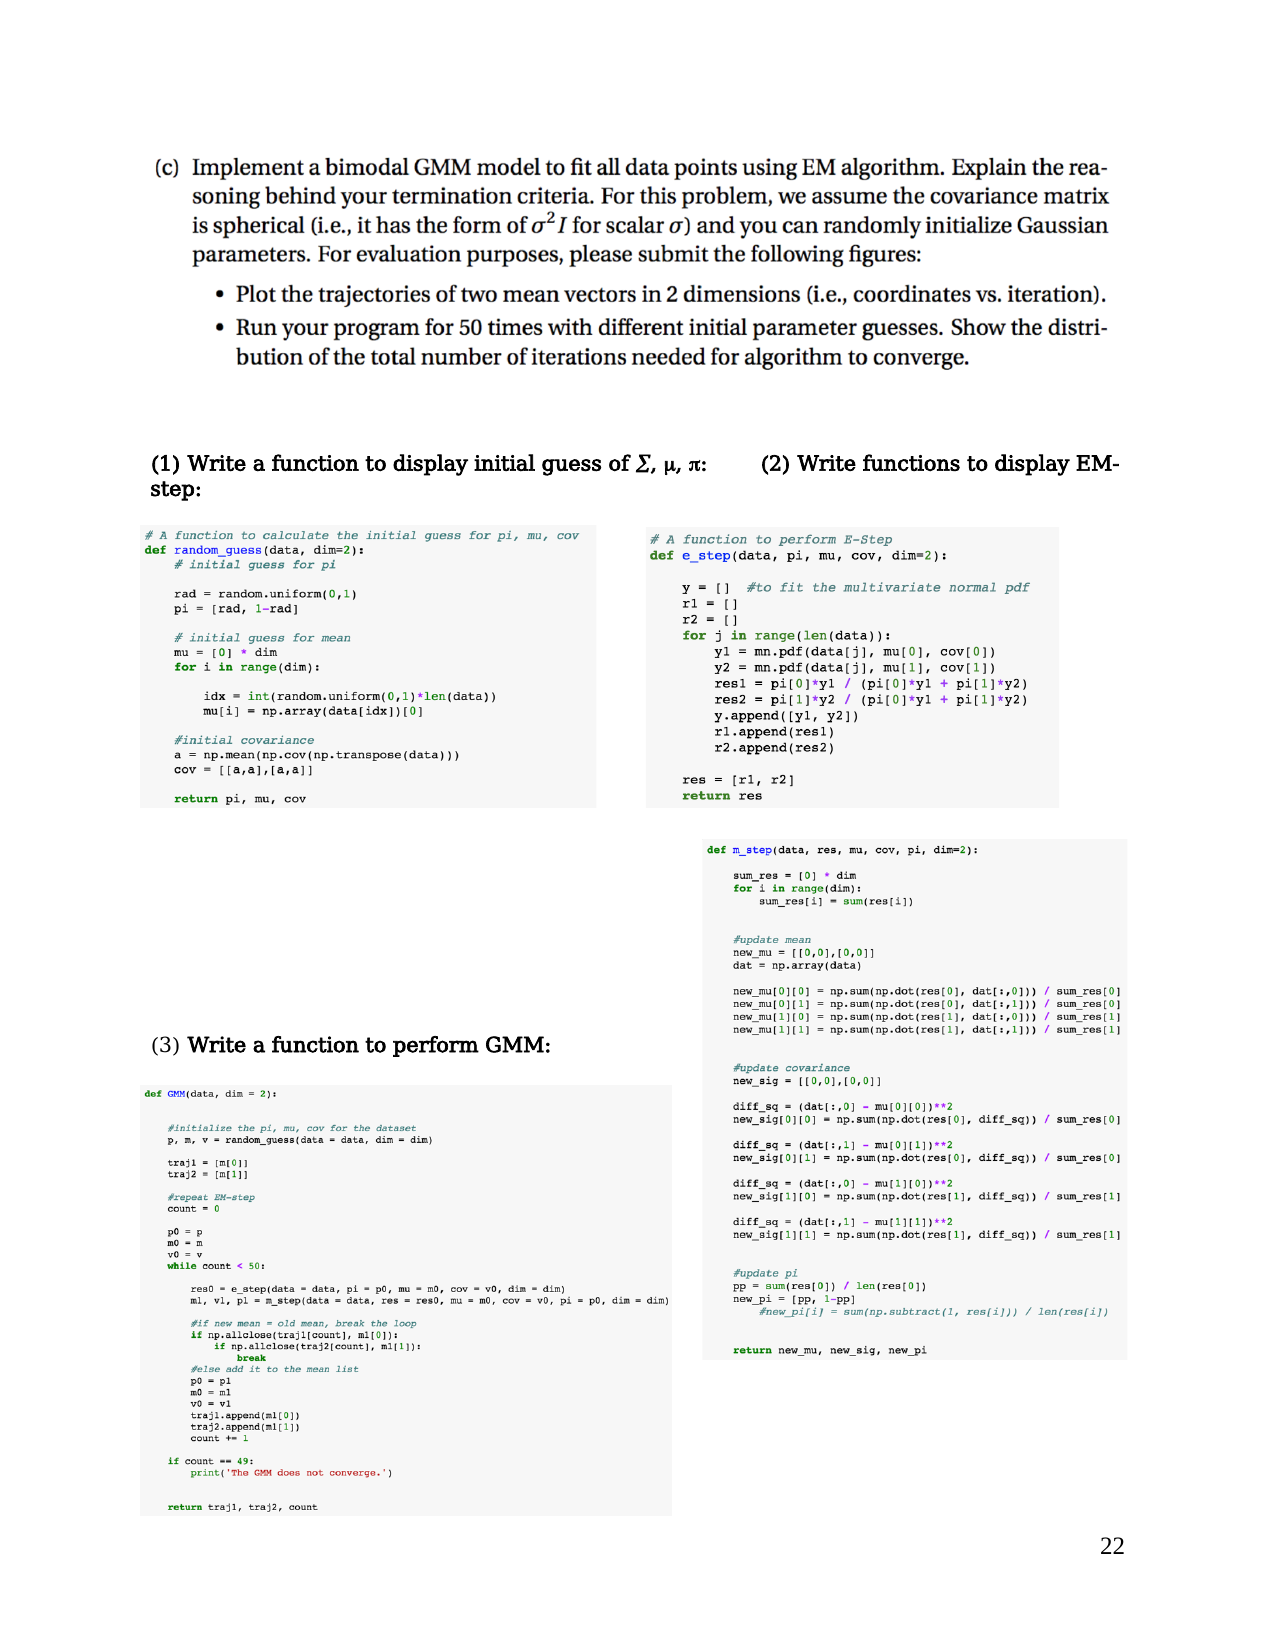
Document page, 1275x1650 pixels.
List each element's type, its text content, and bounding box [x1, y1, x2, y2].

picture [150, 150, 1124, 375]
picture [140, 1085, 672, 1516]
text (1) Write a function to display initial guess of , , : (2) Write functions to display EM-step: [150, 450, 1125, 500]
picture [645, 527, 1060, 808]
picture [702, 839, 1128, 1360]
text (3) Write a function to perform GMM: [150, 1031, 702, 1056]
picture [140, 525, 597, 808]
